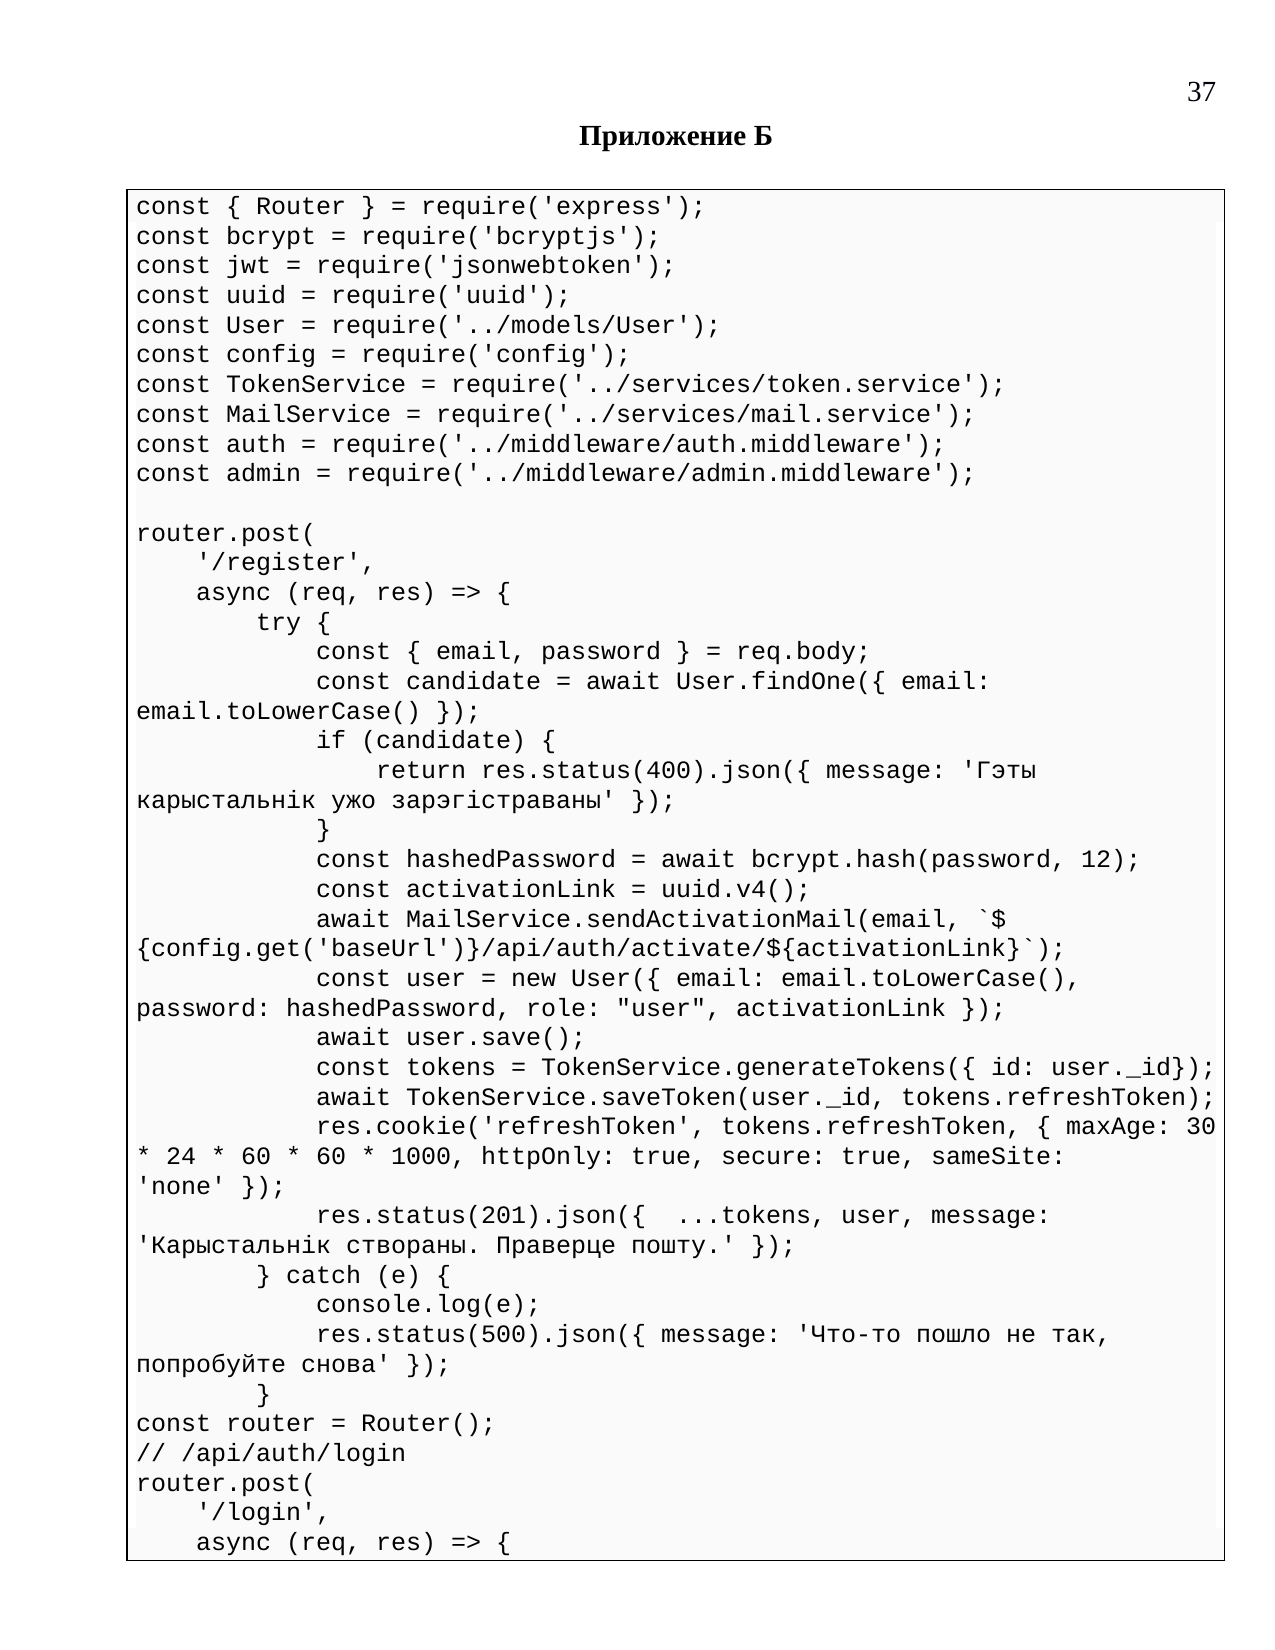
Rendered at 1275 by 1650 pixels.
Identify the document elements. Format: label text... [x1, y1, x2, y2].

text // /api/auth/login [136, 1439, 1216, 1469]
text const candidate = await User.findOne({ email: email.toLowerCase() }); [136, 667, 1216, 727]
text const auth = require('../middleware/auth.middleware'); [136, 430, 1216, 459]
text await MailService.sendActivationMail(email, `${config.get('baseUrl')}/api/auth/activate/${activationLink}`); [136, 905, 1216, 964]
text const uuid = require('uuid'); [136, 281, 1216, 311]
text const hashedPassword = await bcrypt.hash(password, 12); [136, 845, 1216, 875]
text if (candidate) { [136, 727, 1216, 756]
text const activationLink = uuid.v4(); [136, 875, 1216, 905]
text res.status(201).json({ ...tokens, user, message: 'Карыстальнiк створаны. Праверце пошту.' }); [136, 1202, 1216, 1261]
text '/register', [136, 548, 1216, 578]
text router.post( [136, 519, 1216, 548]
text router.post( [136, 1469, 1216, 1498]
text const User = require('../models/User'); [136, 311, 1216, 341]
text const { Router } = require('express'); [128, 190, 1224, 222]
text async (req, res) => { [128, 1525, 1224, 1560]
text '/login', [136, 1498, 1216, 1525]
text res.cookie('refreshToken', tokens.refreshToken, { maxAge: 30 * 24 * 60 * 60 * 1000, httpOnly: true, secure: true, sameSite: 'none' }); [136, 1113, 1216, 1202]
text try { [136, 608, 1216, 638]
text const admin = require('../middleware/admin.middleware'); [136, 459, 1216, 489]
text return res.status(400).json({ message: 'Гэты карыстальнiк ужо зарэгiстраваны' }); [136, 756, 1216, 816]
text const MailService = require('../services/mail.service'); [136, 400, 1216, 430]
text const bcrypt = require('bcryptjs'); [136, 222, 1216, 252]
text console.log(e); [136, 1291, 1216, 1320]
text res.status(500).json({ message: 'Что-то пошло не так, попробуйте снова' }); [136, 1320, 1216, 1380]
text const TokenService = require('../services/token.service'); [136, 370, 1216, 400]
text } [136, 1380, 1216, 1409]
text await TokenService.saveToken(user._id, tokens.refreshToken); [136, 1083, 1216, 1113]
text } [136, 816, 1216, 845]
text } catch (e) { [136, 1261, 1216, 1291]
text const { email, password } = req.body; [136, 638, 1216, 667]
text const router = Router(); [136, 1409, 1216, 1439]
text const config = require('config'); [136, 341, 1216, 370]
text await user.save(); [136, 1023, 1216, 1053]
text const tokens = TokenService.generateTokens({ id: user._id}); [136, 1053, 1216, 1083]
subtitle Приложение Б [136, 118, 1216, 152]
text const user = new User({ email: email.toLowerCase(), password: hashedPassword, role: "user", activationLink }); [136, 964, 1216, 1023]
text async (req, res) => { [136, 578, 1216, 608]
text const jwt = require('jsonwebtoken'); [136, 252, 1216, 281]
